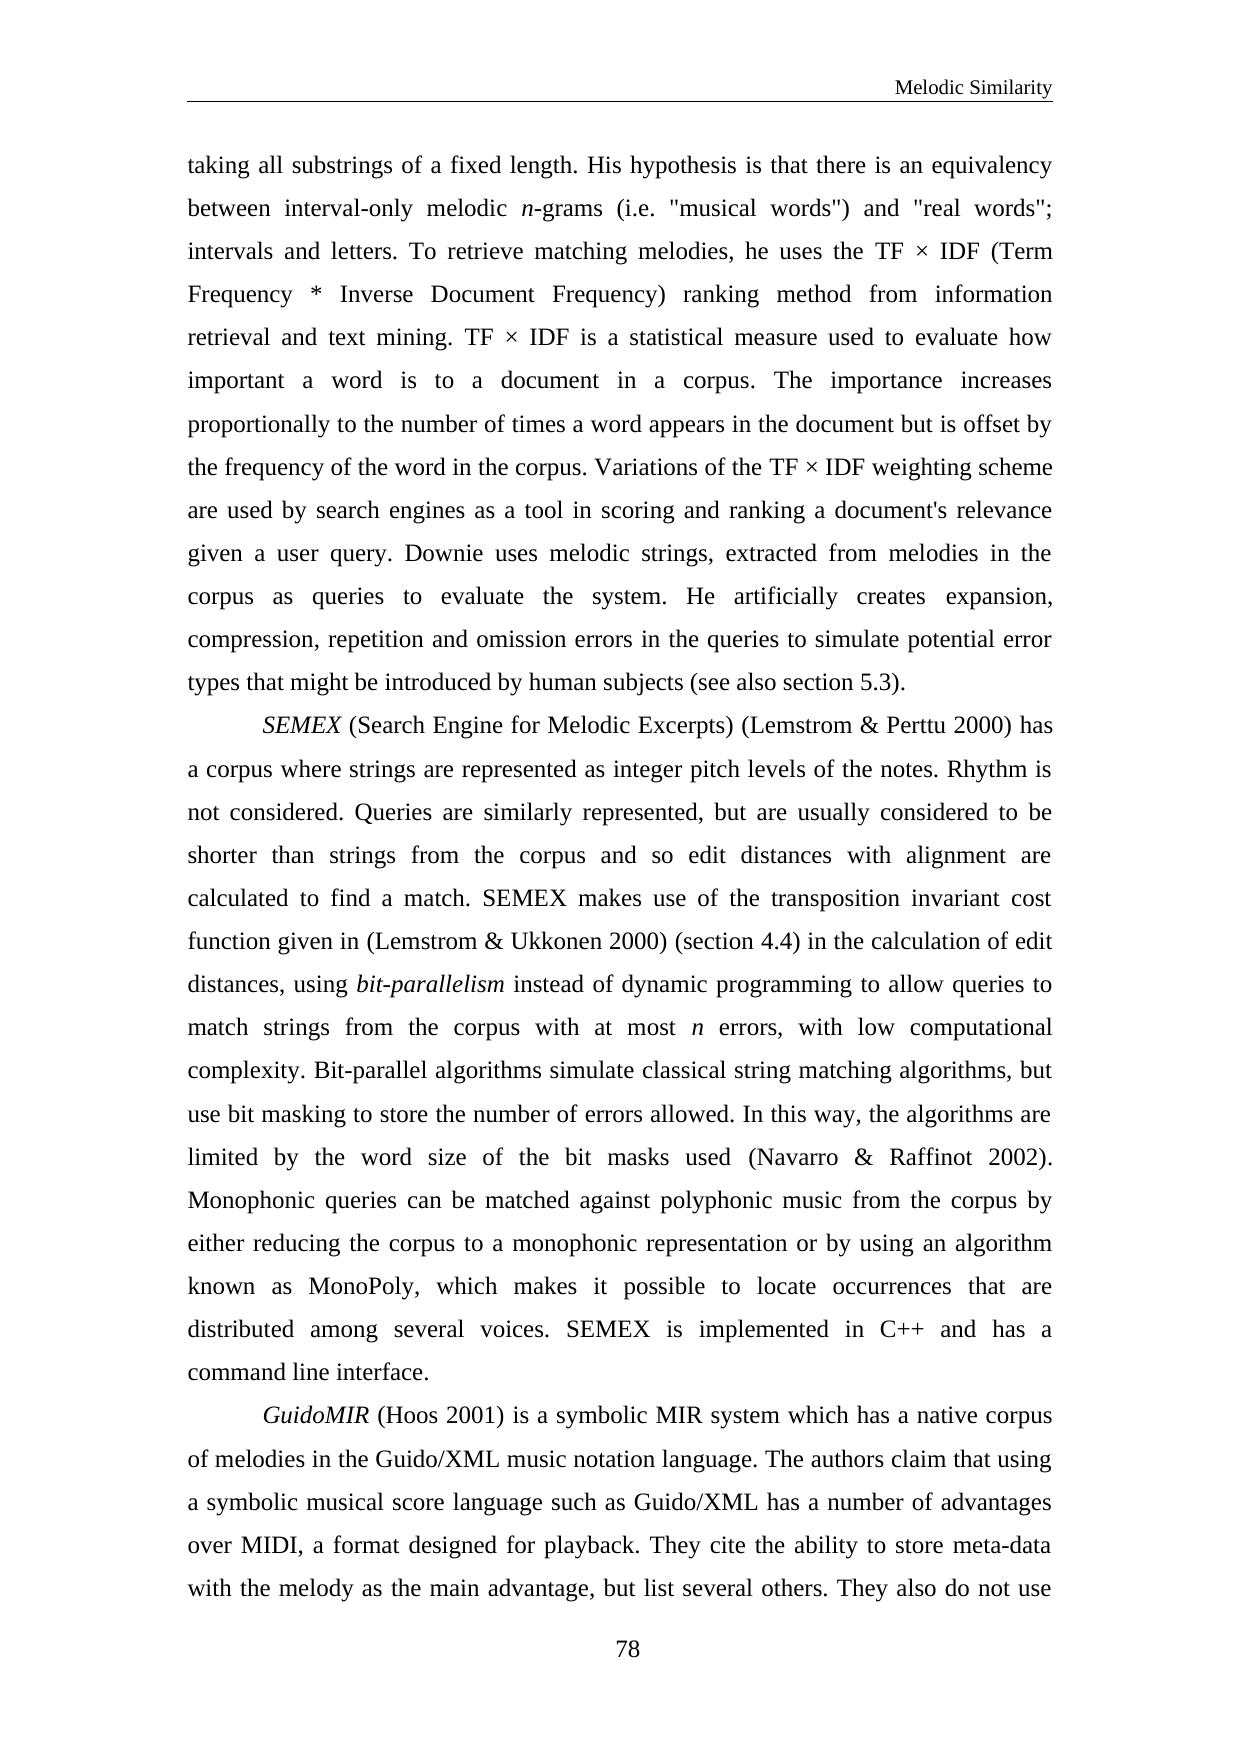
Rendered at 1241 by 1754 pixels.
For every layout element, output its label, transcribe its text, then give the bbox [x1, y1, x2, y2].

text SEMEX (Search Engine for Melodic Excerpts) (Lemstrom & Perttu 2000) has a corpus where strings are represented as integer pitch levels of the notes. Rhythm is not considered. Queries are similarly represented, but are usually considered to be shorter than strings from the corpus and so edit distances with alignment are calculated to find a match. SEMEX makes use of the transposition invariant cost function given in (section 4.4) in the calculation of edit distances, using bit-parallelism instead of dynamic programming to allow queries to match strings from the corpus with at most n errors, with low computational complexity. Bit-parallel algorithms simulate classical string matching algorithms, but use bit masking to store the number of errors allowed. In this way, the algorithms are limited by the word size of the bit masks used . Monophonic queries can be matched against polyphonic music from the corpus by either reducing the corpus to a monophonic representation or by using an algorithm known as MonoPoly, which makes it possible to locate occurrences that are distributed among several voices. SEMEX is implemented in C++ and has a command line interface. [187, 711, 1053, 1386]
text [187, 150, 1053, 696]
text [187, 1401, 1053, 1602]
